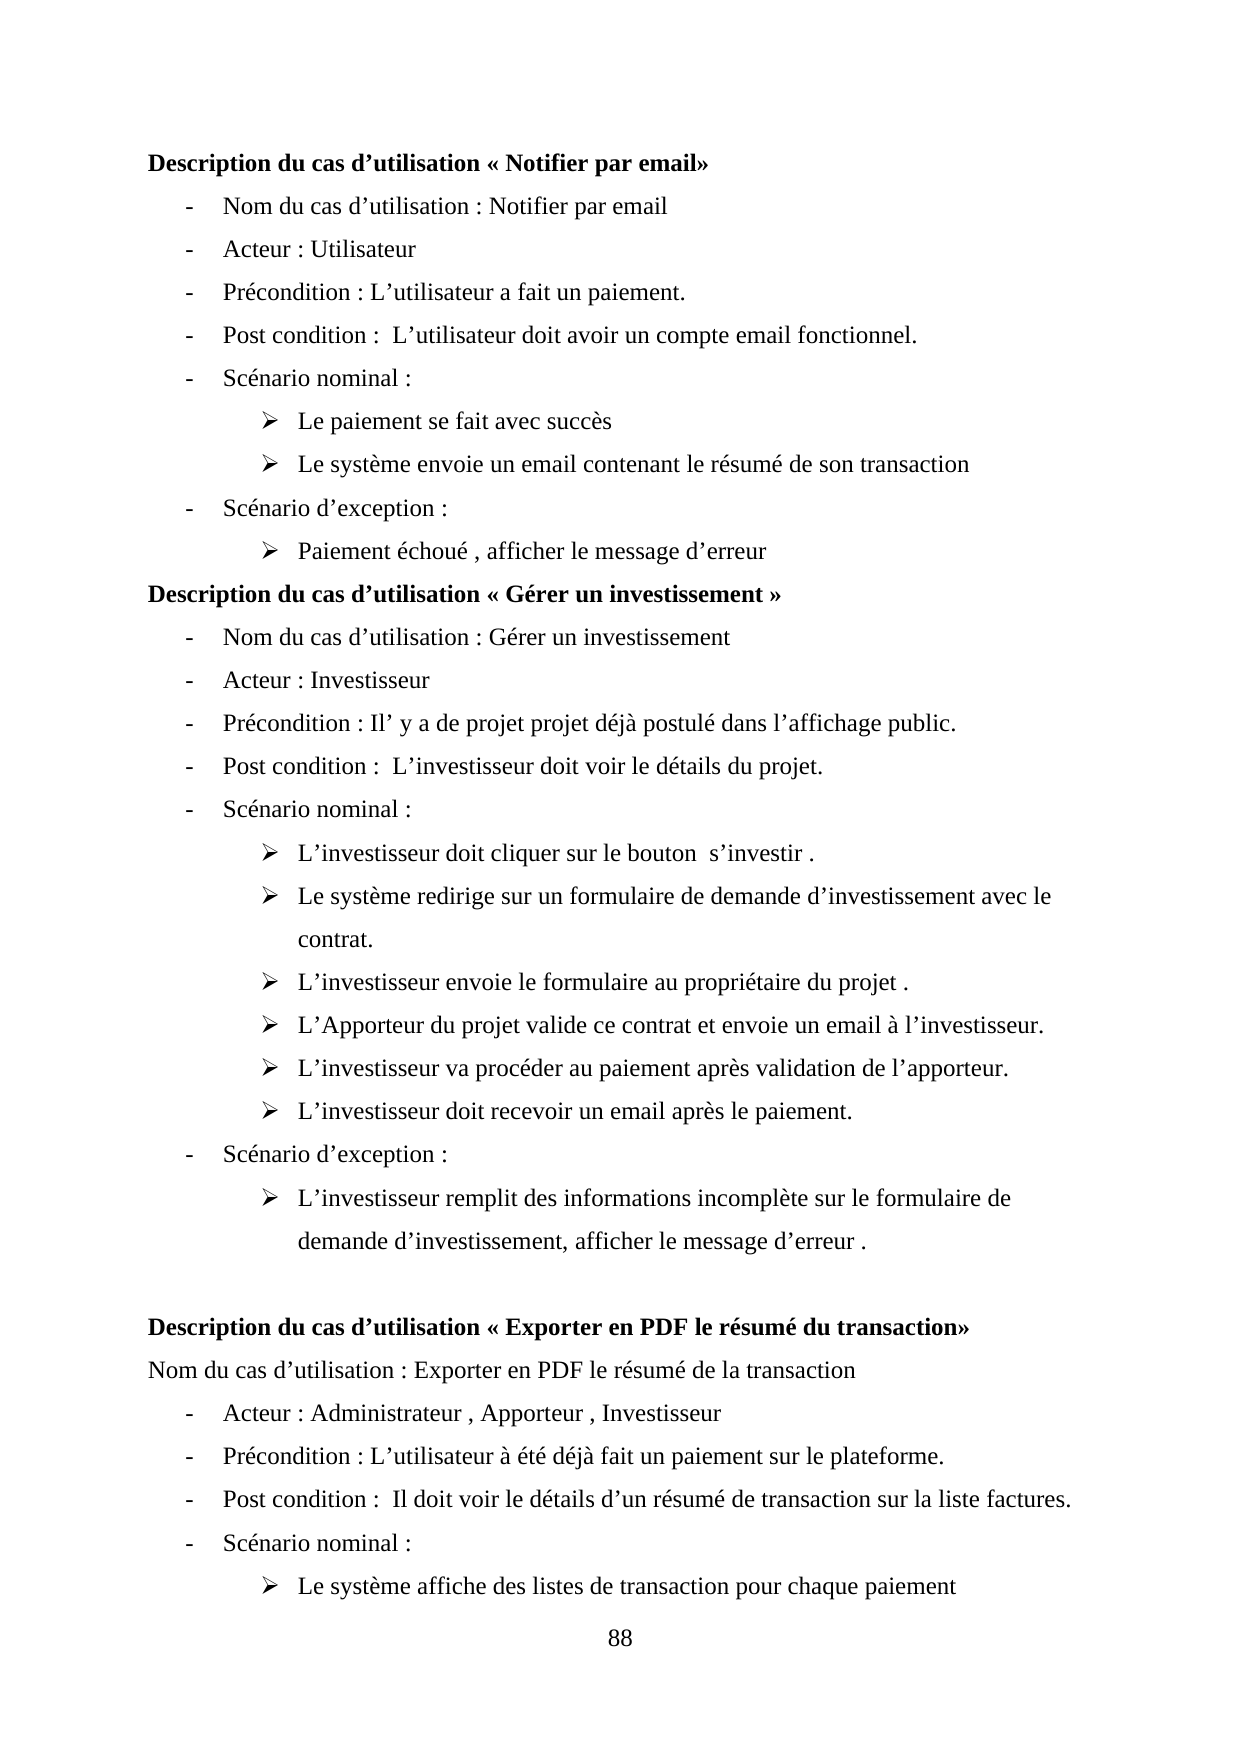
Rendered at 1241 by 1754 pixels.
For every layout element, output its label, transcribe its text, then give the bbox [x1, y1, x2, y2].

list Le système affiche des listes de transaction pour chaque paiement [260, 1571, 1092, 1599]
list Scénario d’exception : [185, 493, 1092, 521]
list Scénario nominal : [185, 363, 1092, 392]
list L’investisseur va procéder au paiement après validation de l’apporteur. [260, 1053, 1092, 1082]
list L’investisseur remplit des informations incomplète sur le formulaire de demande d’investissement, afficher le message d’erreur . [260, 1183, 1092, 1254]
list L’investisseur doit cliquer sur le bouton s’investir . [260, 838, 1092, 866]
list Le système envoie un email contenant le résumé de son transaction [260, 449, 1092, 478]
list L’investisseur envoie le formulaire au propriétaire du projet . [260, 967, 1092, 996]
list L’Apporteur du projet valide ce contrat et envoie un email à l’investisseur. [260, 1010, 1092, 1039]
list Nom du cas d’utilisation : Gérer un investissement [185, 622, 1092, 651]
list Scénario d’exception : [185, 1139, 1092, 1168]
list Le système redirige sur un formulaire de demande d’investissement avec le contrat. [260, 881, 1092, 953]
text Description du cas d’utilisation « Notifier par email» [148, 148, 1092, 176]
list Acteur : Utilisateur [185, 234, 1092, 263]
list Post condition : Il doit voir le détails d’un résumé de transaction sur la liste factures. [185, 1484, 1092, 1513]
list Précondition : L’utilisateur à été déjà fait un paiement sur le plateforme. [185, 1441, 1092, 1470]
text Description du cas d’utilisation « Gérer un investissement » [148, 579, 1092, 608]
list L’investisseur doit recevoir un email après le paiement. [260, 1096, 1092, 1125]
list Post condition : L’investisseur doit voir le détails du projet. [185, 751, 1092, 780]
list Nom du cas d’utilisation : Notifier par email [185, 191, 1092, 219]
list Précondition : Il’ y a de projet projet déjà postulé dans l’affichage public. [185, 708, 1092, 737]
text Description du cas d’utilisation « Exporter en PDF le résumé du transaction» [148, 1312, 1092, 1341]
list Post condition : L’utilisateur doit avoir un compte email fonctionnel. [185, 320, 1092, 349]
list Le paiement se fait avec succès [260, 406, 1092, 435]
list Scénario nominal : [185, 794, 1092, 823]
text Nom du cas d’utilisation : Exporter en PDF le résumé de la transaction [148, 1355, 1092, 1384]
list Scénario nominal : [185, 1528, 1092, 1556]
list Acteur : Investisseur [185, 665, 1092, 694]
list Acteur : Administrateur , Apporteur , Investisseur [185, 1398, 1092, 1427]
list Paiement échoué , afficher le message d’erreur [260, 536, 1092, 564]
list Précondition : L’utilisateur a fait un paiement. [185, 277, 1092, 306]
